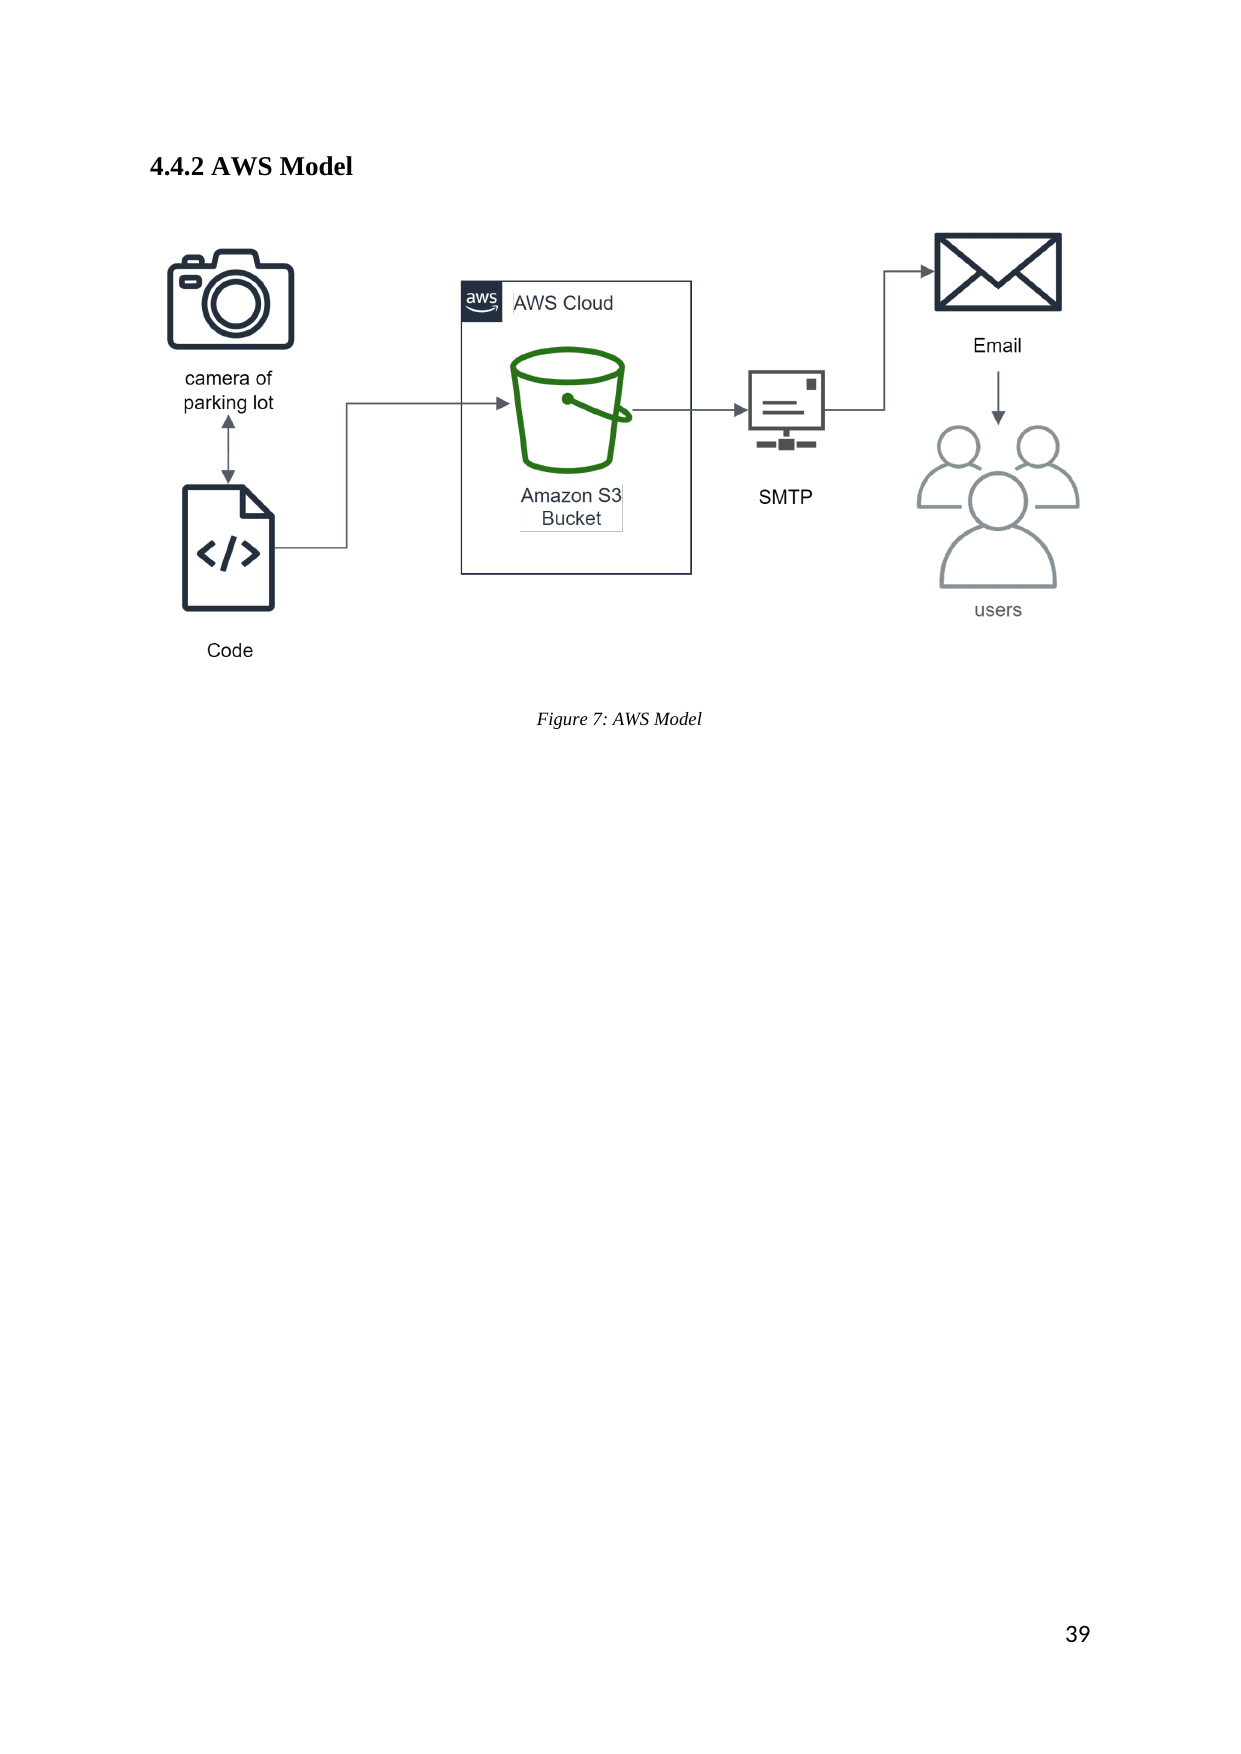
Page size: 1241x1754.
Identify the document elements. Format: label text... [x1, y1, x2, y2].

picture [150, 215, 1095, 693]
subtitle 4.4.2 AWS Model [150, 150, 1090, 181]
text Figure 7: AWS Model [150, 708, 1090, 729]
